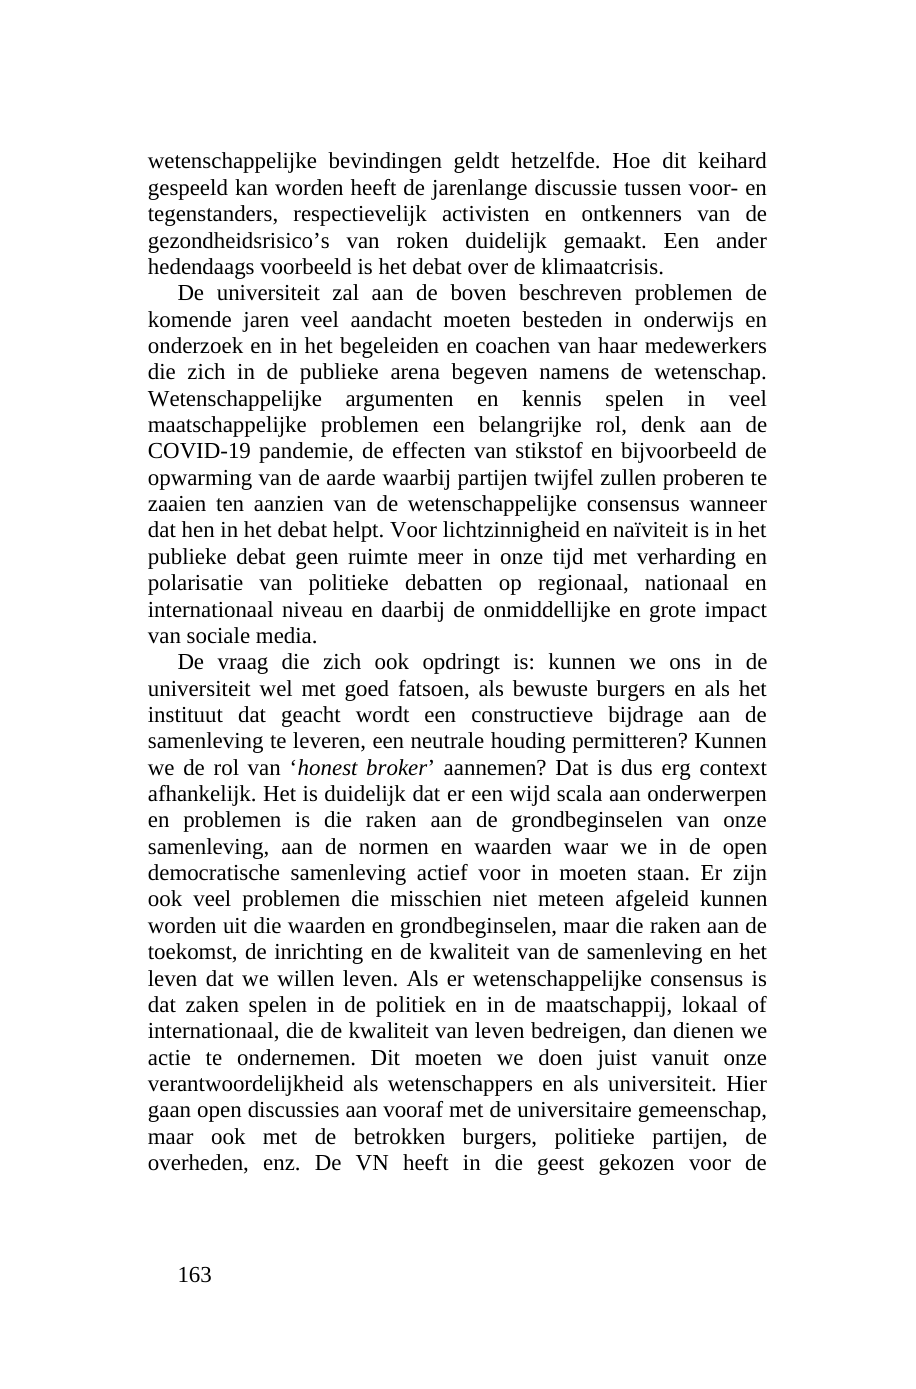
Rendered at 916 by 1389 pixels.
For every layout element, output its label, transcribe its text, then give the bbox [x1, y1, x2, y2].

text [148, 148, 768, 279]
text De universiteit zal aan de boven beschreven problemen de komende jaren veel aandacht moeten besteden in onderwijs en onderzoek en in het begeleiden en coachen van haar medewerkers die zich in de publieke arena begeven namens de wetenschap. Wetenschappelijke argumenten en kennis spelen in veel maatschappelijke problemen een belangrijke rol, denk aan de COVID-19 pandemie, de effecten van stikstof en bijvoorbeeld de opwarming van de aarde waarbij partijen twijfel zullen proberen te zaaien ten aanzien van de wetenschappelijke consensus wanneer dat hen in het debat helpt. Voor lichtzinnigheid en naïviteit is in het publieke debat geen ruimte meer in onze tijd met verharding en polarisatie van politieke debatten op regionaal, nationaal en internationaal niveau en daarbij de onmiddellijke en grote impact van sociale media. [148, 279, 768, 648]
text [148, 648, 768, 1175]
